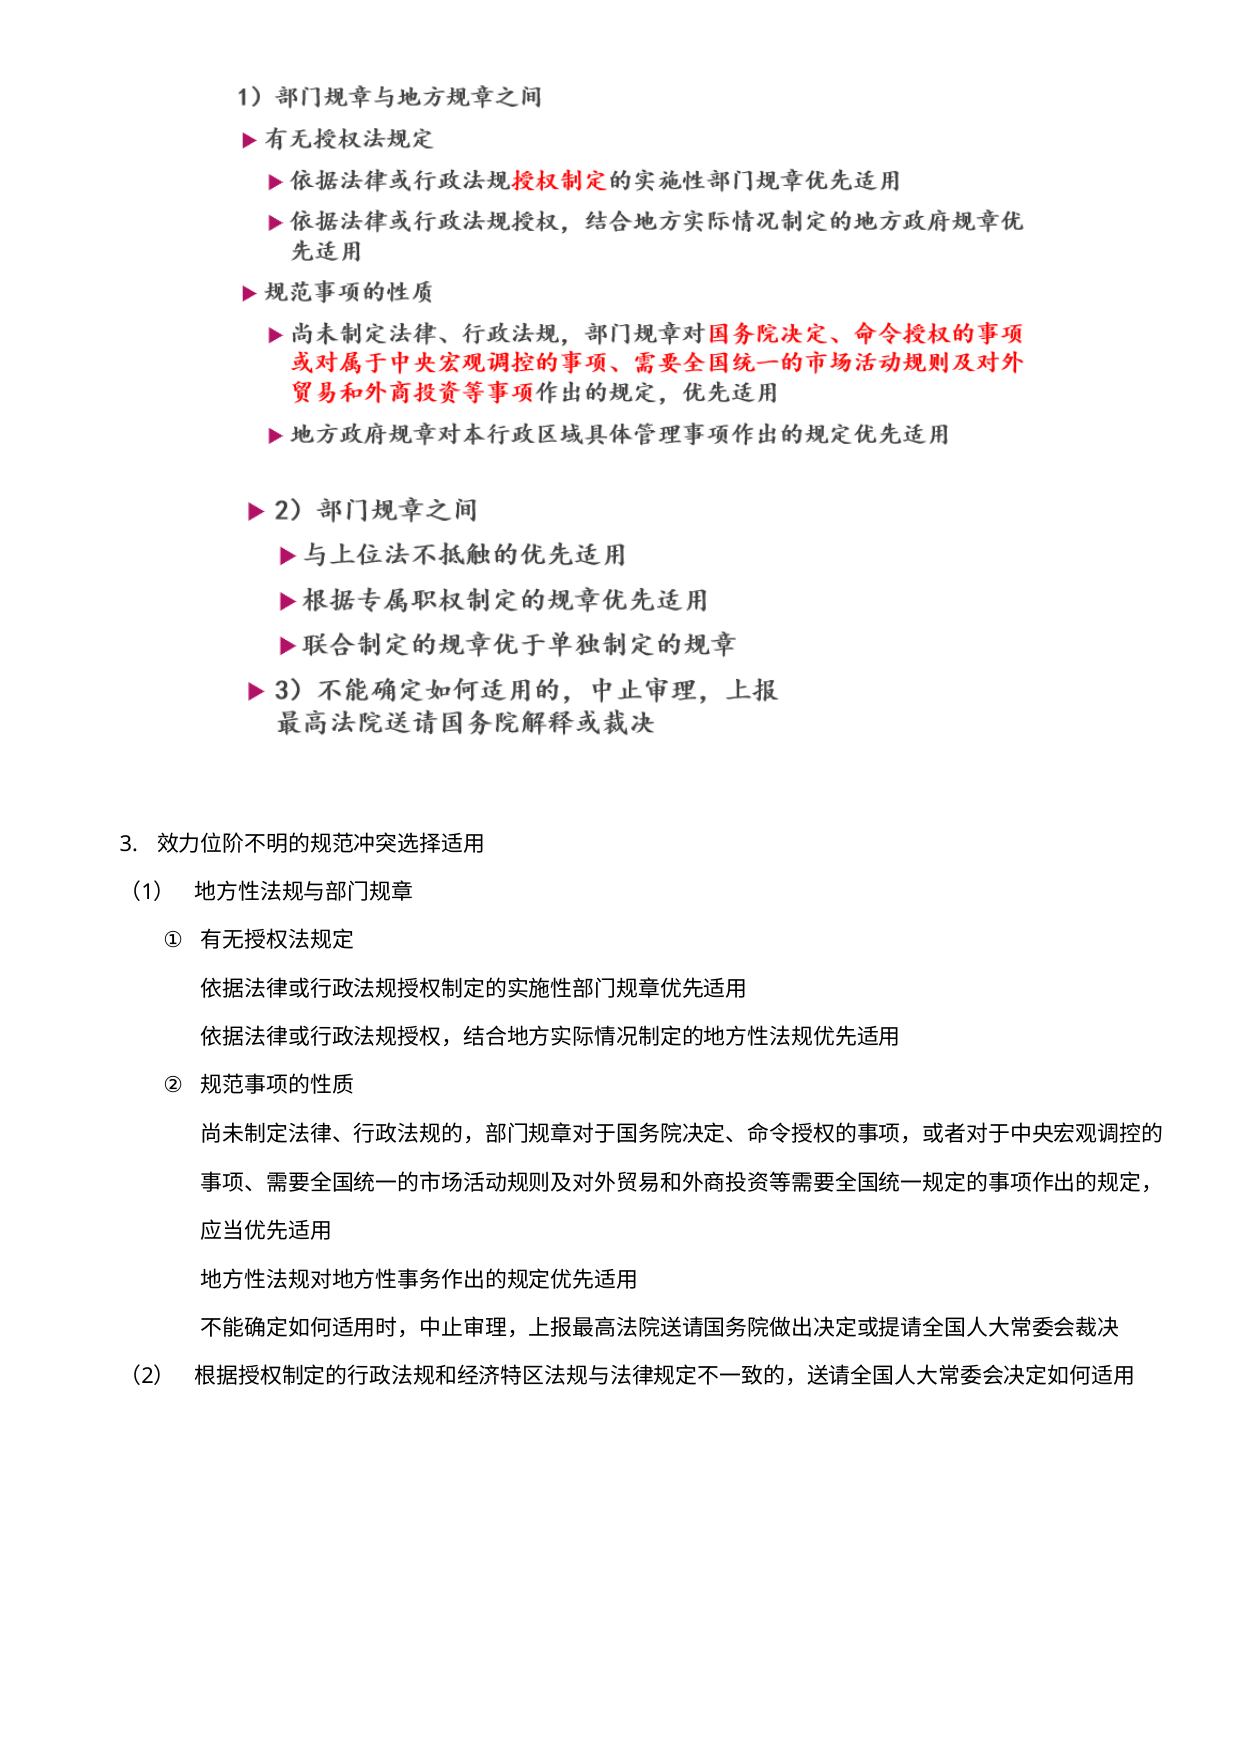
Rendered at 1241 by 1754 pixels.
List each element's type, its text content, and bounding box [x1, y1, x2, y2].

list 效力位阶不明的规范冲突选择适用 [119, 826, 1165, 858]
list 根据授权制定的行政法规和经济特区法规与法律规定不一致的，送请全国人大常委会决定如何适用 [119, 1358, 1165, 1391]
list 不能确定如何适用时，中止审理，上报最高法院送请国务院做出决定或提请全国人大常委会裁决 [201, 1310, 1165, 1342]
picture [231, 80, 1044, 460]
list 规范事项的性质 [163, 1067, 1165, 1100]
list 地方性法规对地方性事务作出的规定优先适用 [201, 1261, 1165, 1294]
picture [231, 485, 908, 783]
list 有无授权法规定 [163, 922, 1165, 955]
list 依据法律或行政法规授权，结合地方实际情况制定的地方性法规优先适用 [201, 1019, 1165, 1051]
list 地方性法规与部门规章 [119, 874, 1165, 906]
list 依据法律或行政法规授权制定的实施性部门规章优先适用 [201, 971, 1165, 1003]
list 尚未制定法律、行政法规的，部门规章对于国务院决定、命令授权的事项，或者对于中央宏观调控的事项、需要全国统一的市场活动规则及对外贸易和外商投资等需要全国统一规定的事项作出的规定，应当优先适用 [201, 1116, 1165, 1246]
